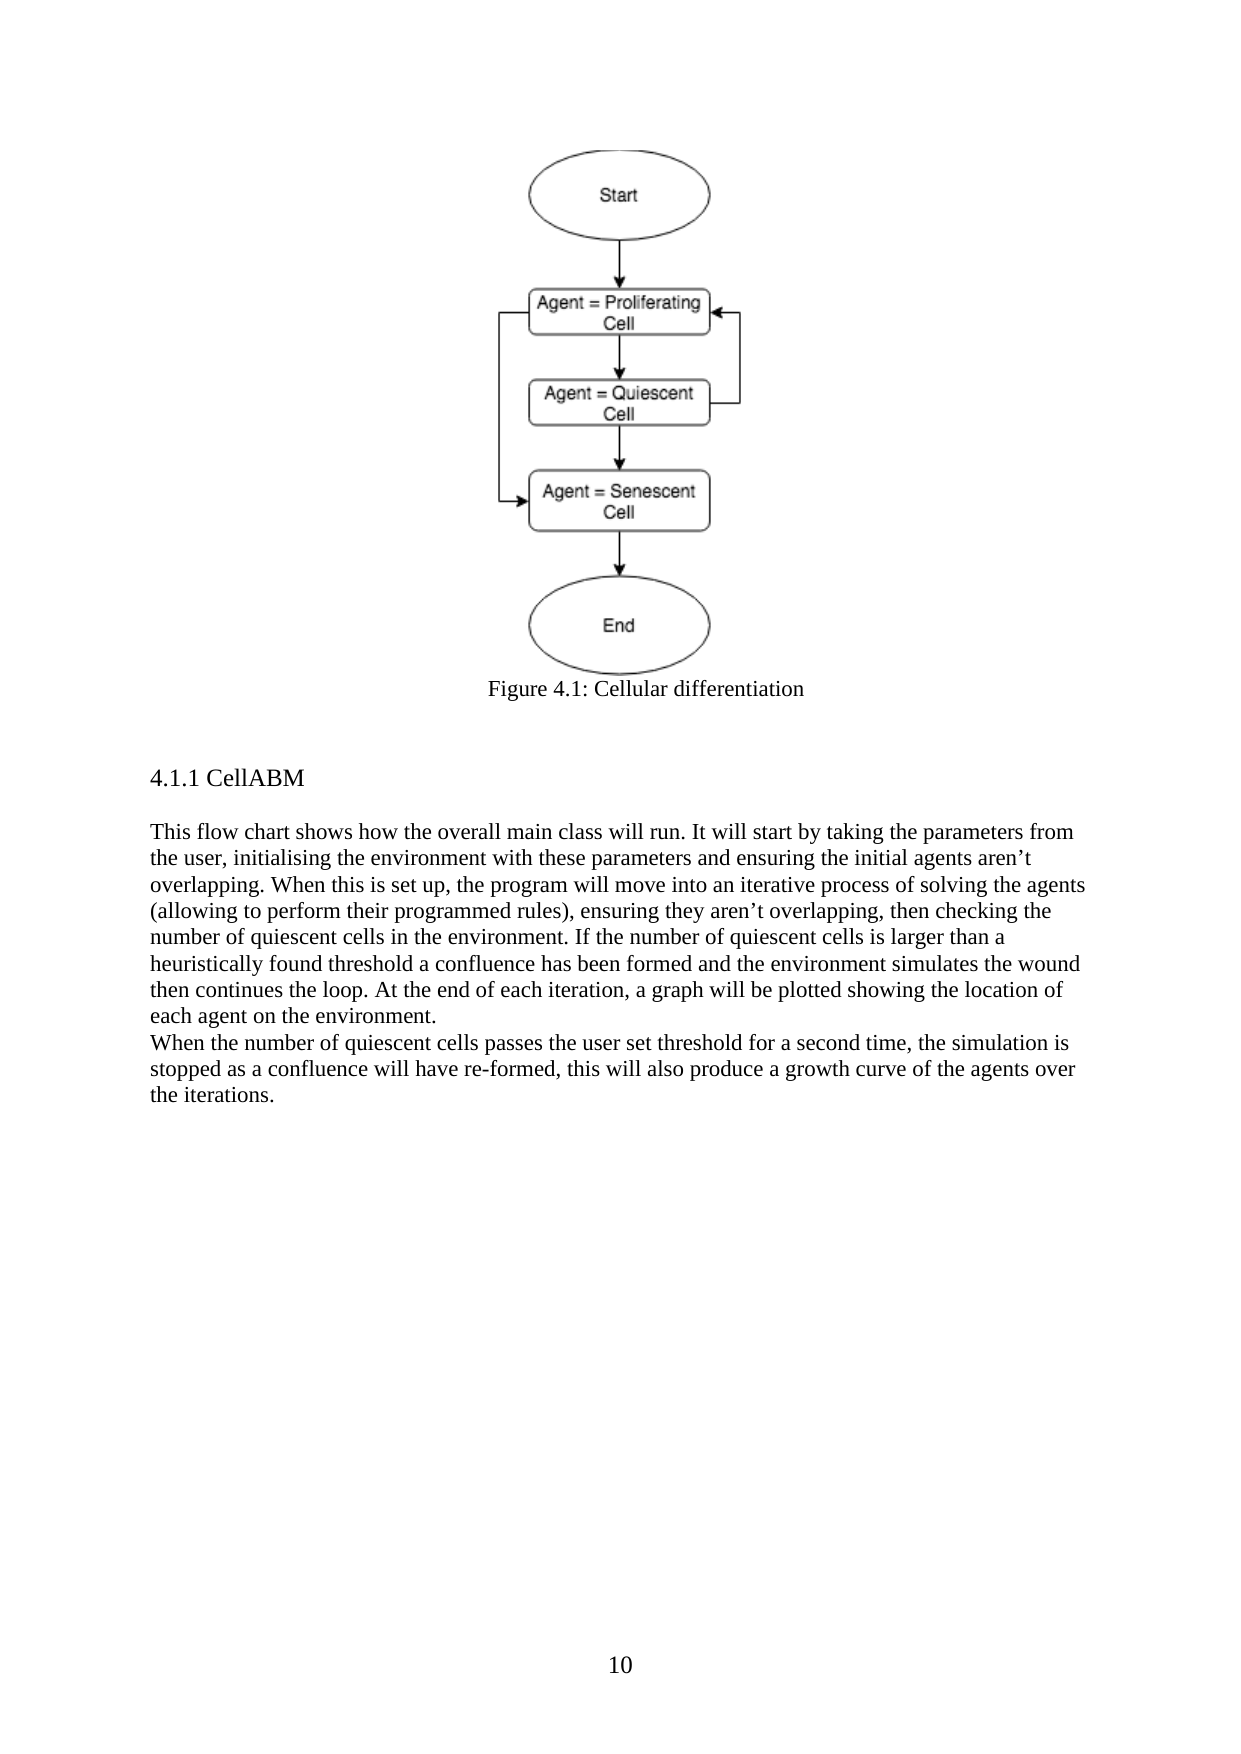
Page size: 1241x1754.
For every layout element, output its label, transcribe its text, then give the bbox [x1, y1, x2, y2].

text When the number of quiescent cells passes the user set threshold for a second time, the simulation is stopped as a confluence will have re-formed, this will also produce a growth curve of the agents over the iterations. [150, 1029, 1090, 1108]
picture [488, 150, 753, 676]
list Figure 4.1: Cellular differentiation [202, 675, 1090, 702]
subtitle 4.1.1 CellABM [150, 763, 1090, 792]
text This flow chart shows how the overall main class will run. It will start by taking the parameters from the user, initialising the environment with these parameters and ensuring the initial agents aren’t overlapping. When this is set up, the program will move into an iterative process of solving the agents (allowing to perform their programmed rules), ensuring they aren’t overlapping, then checking the number of quiescent cells in the environment. If the number of quiescent cells is larger than a heuristically found threshold a confluence has been formed and the environment simulates the wound then continues the loop. At the end of each iteration, a graph will be plotted showing the location of each agent on the environment. [150, 792, 1090, 1029]
